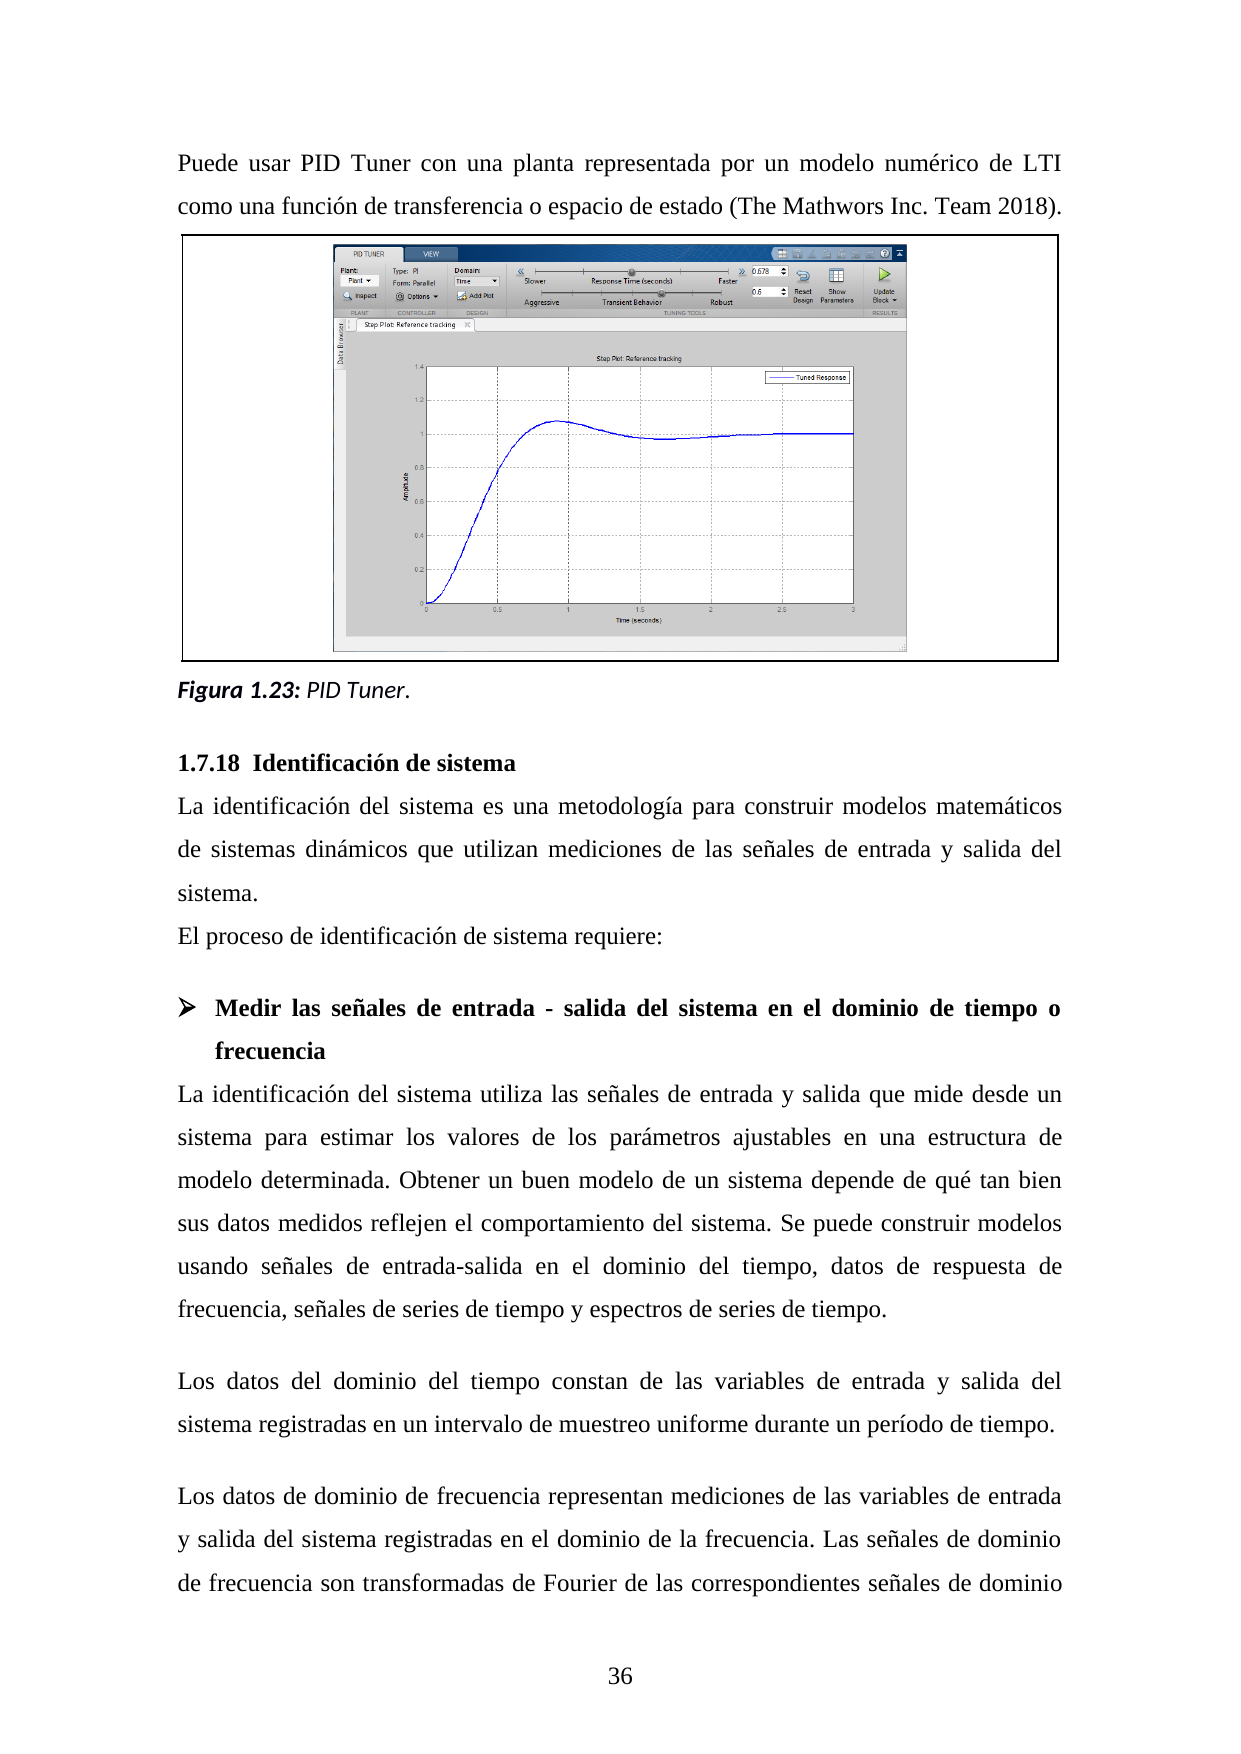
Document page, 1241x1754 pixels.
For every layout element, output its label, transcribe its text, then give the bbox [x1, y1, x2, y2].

text La identificación del sistema utiliza las señales de entrada y salida que mide desde un sistema para estimar los valores de los parámetros ajustables en una estructura de modelo determinada. Obtener un buen modelo de un sistema depende de qué tan bien sus datos medidos reflejen el comportamiento del sistema. Se puede construir modelos usando señales de entrada-salida en el dominio del tiempo, datos de respuesta de frecuencia, señales de series de tiempo y espectros de series de tiempo. [177, 1079, 1063, 1323]
subtitle Identificación de sistema [177, 748, 1063, 777]
text Los datos del dominio del tiempo constan de las variables de entrada y salida del sistema registradas en un intervalo de muestreo uniforme durante un período de tiempo. [177, 1366, 1063, 1438]
text La identificación del sistema es una metodología para construir modelos matemáticos de sistemas dinámicos que utilizan mediciones de las señales de entrada y salida del sistema. [177, 791, 1063, 906]
list Medir las señales de entrada - salida del sistema en el dominio de tiempo o frecuencia [177, 993, 1063, 1064]
picture [333, 244, 907, 652]
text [177, 1481, 1063, 1596]
text Figura 1.23: PID Tuner. [177, 674, 1063, 704]
text El proceso de identificación de sistema requiere: [177, 921, 1063, 949]
text Puede usar PID Tuner con una planta representada por un modelo numérico de LTI como una función de transferencia o espacio de estado (The Mathwors Inc. Team 2018). [177, 148, 1063, 219]
